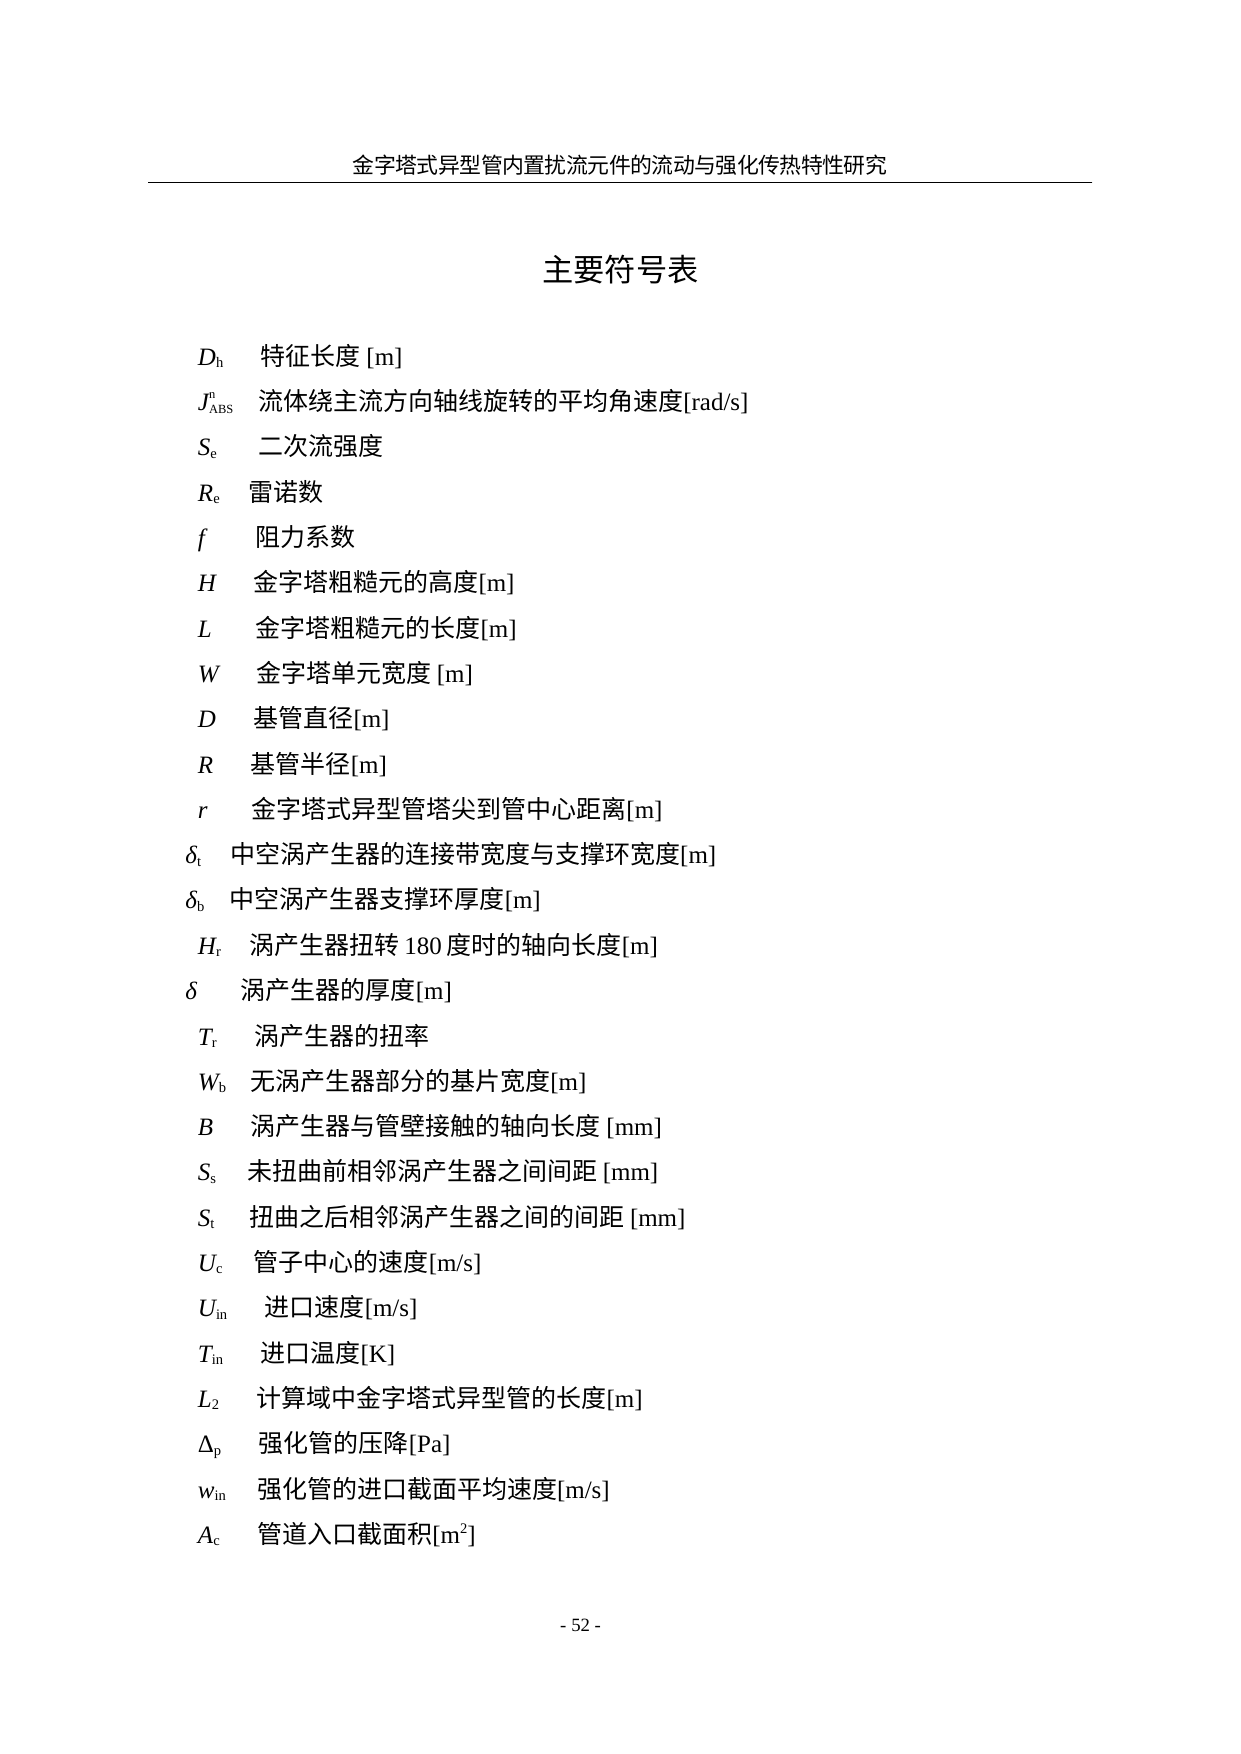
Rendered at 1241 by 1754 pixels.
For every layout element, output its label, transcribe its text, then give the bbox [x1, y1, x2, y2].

text Wb 无涡产生器部分的基片宽度[m] [148, 1061, 1092, 1097]
text L 金字塔粗糙元的长度[m] [148, 608, 1092, 644]
subtitle 主要符号表 [148, 246, 1092, 291]
text Uin 进口速度[m/s] [148, 1288, 1092, 1324]
text R 基管半径[m] [148, 744, 1092, 780]
text Tr 涡产生器的扭率 [148, 1016, 1092, 1052]
text win 强化管的进口截面平均速度[m/s] [148, 1469, 1092, 1505]
text Uc 管子中心的速度[m/s] [148, 1242, 1092, 1279]
text Ss 未扭曲前相邻涡产生器之间间距 [mm] [148, 1152, 1092, 1188]
text W 金字塔单元宽度 [m] [148, 653, 1092, 690]
text f 阻力系数 [148, 517, 1092, 554]
text Hr 涡产生器扭转180度时的轴向长度[m] [148, 925, 1092, 962]
text r 金字塔式异型管塔尖到管中心距离[m] [148, 789, 1092, 826]
text D 基管直径[m] [148, 699, 1092, 735]
text St 扭曲之后相邻涡产生器之间的间距 [mm] [148, 1197, 1092, 1233]
text Ac 管道入口截面积[m2] [148, 1514, 1092, 1551]
text Re 雷诺数 [148, 472, 1092, 508]
text Se 二次流强度 [148, 427, 1092, 463]
text δ 涡产生器的厚度[m] [148, 971, 1092, 1007]
text Dh 特征长度 [m] [148, 336, 1092, 372]
text H 金字塔粗糙元的高度[m] [148, 563, 1092, 599]
text Δp 强化管的压降[Pa] [148, 1424, 1092, 1460]
text B 涡产生器与管壁接触的轴向长度 [mm] [148, 1107, 1092, 1143]
text L2 计算域中金字塔式异型管的长度[m] [148, 1378, 1092, 1415]
text δb 中空涡产生器支撑环厚度[m] [148, 880, 1092, 916]
text Tin 进口温度[K] [148, 1333, 1092, 1369]
text δt 中空涡产生器的连接带宽度与支撑环宽度[m] [148, 835, 1092, 871]
text Jn ABS 流体绕主流方向轴线旋转的平均角速度[rad/s] [148, 382, 1092, 418]
